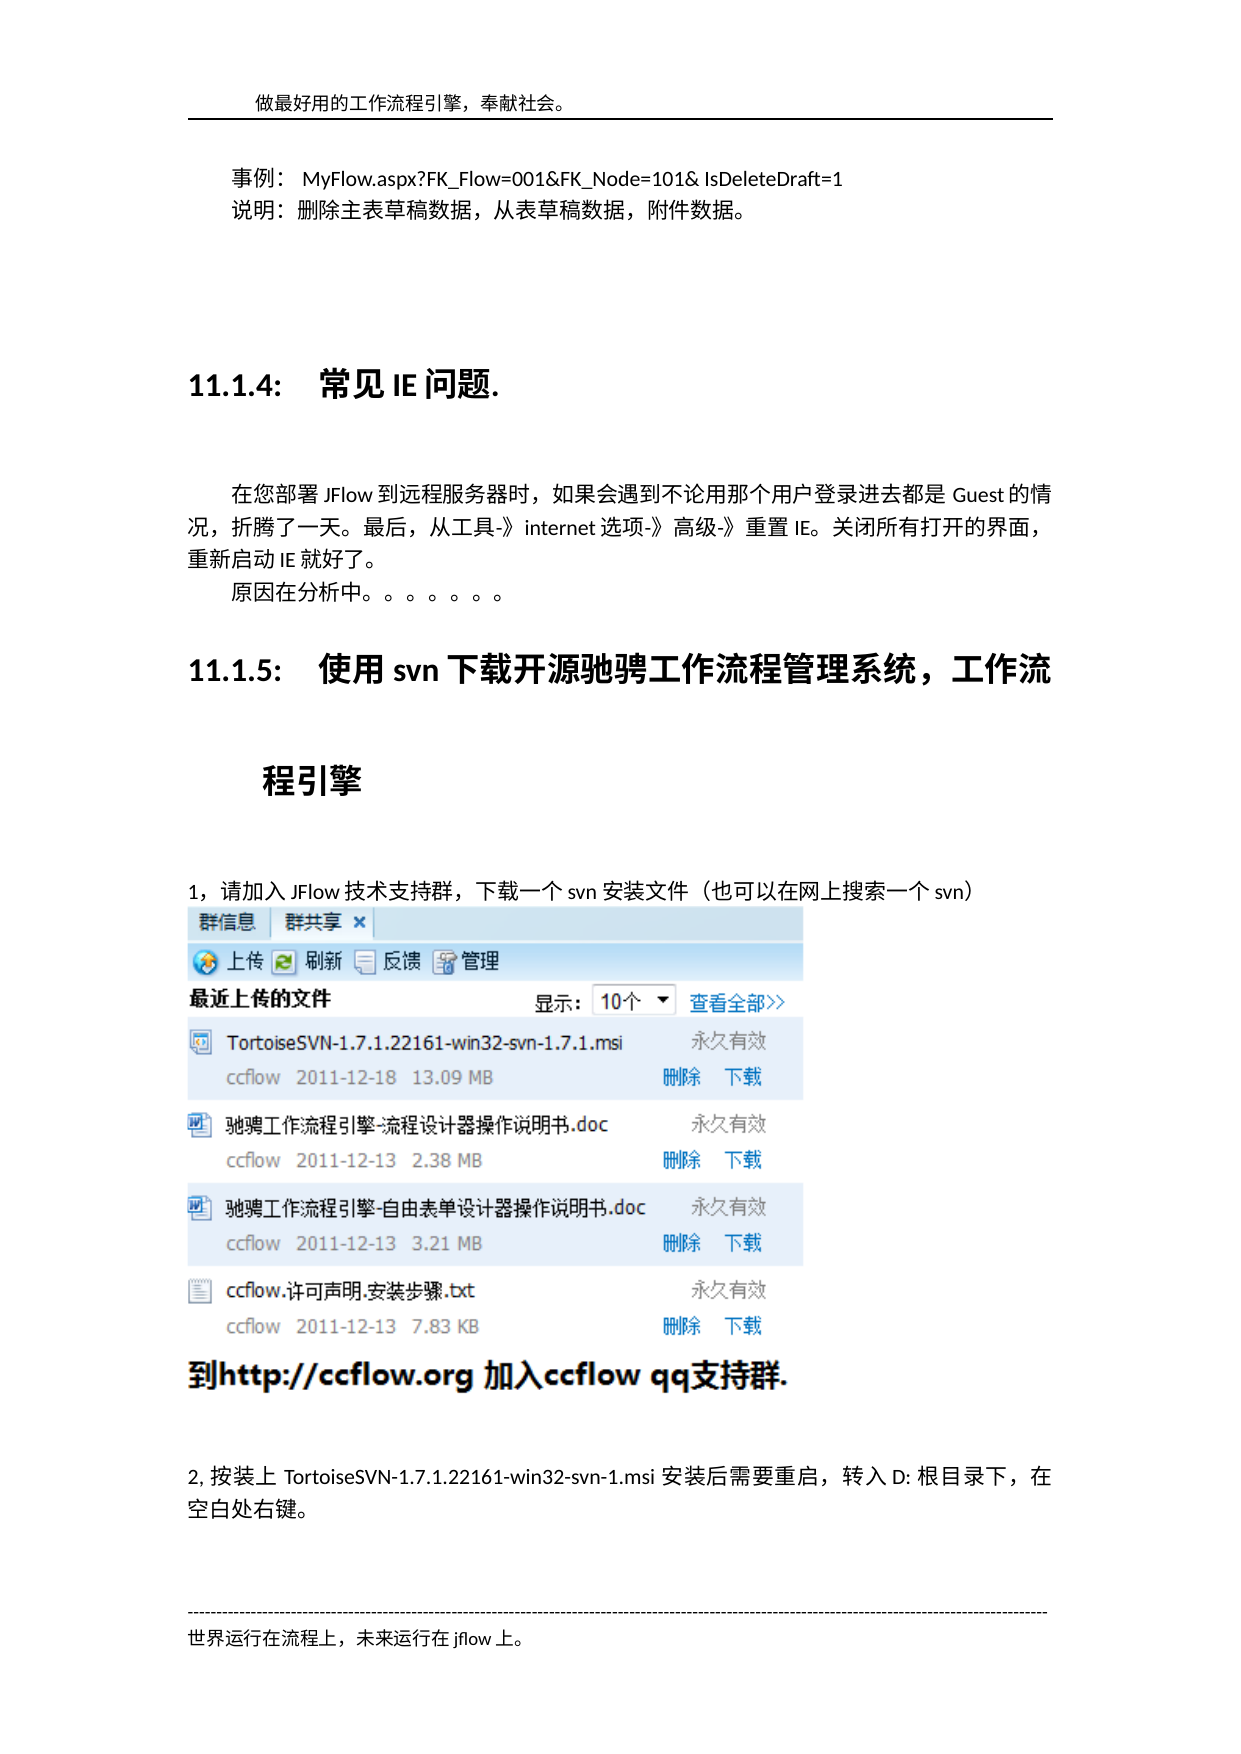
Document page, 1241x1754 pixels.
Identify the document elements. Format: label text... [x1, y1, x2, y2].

text 1，请加入JFlow技术支持群，下载一个svn 安装文件（也可以在网上搜索一个svn） [187, 874, 1053, 906]
text 事例： MyFlow.aspx?FK_Flow=001&FK_Node=101& IsDeleteDraft=1 [187, 160, 1053, 193]
text 原因在分析中。。。。。。。 [187, 574, 1053, 607]
picture [187, 906, 805, 1426]
subtitle 常见IE问题. [187, 350, 1053, 415]
text 说明：删除主表草稿数据，从表草稿数据，附件数据。 [187, 193, 1053, 225]
text 2, 按装上 TortoiseSVN-1.7.1.22161-win32-svn-1.msi 安装后需要重启，转入D: 根目录下，在空白处右键。 [187, 1459, 1053, 1524]
subtitle 使用svn下载开源驰骋工作流程管理系统，工作流程引擎 [187, 634, 1053, 811]
text 在您部署JFlow到远程服务器时，如果会遇到不论用那个用户登录进去都是Guest的情况，折腾了一天。最后，从工具-》internet选项-》高级-》重置IE。关闭所有打开的界面，重新启动IE就好了。 [187, 477, 1053, 574]
